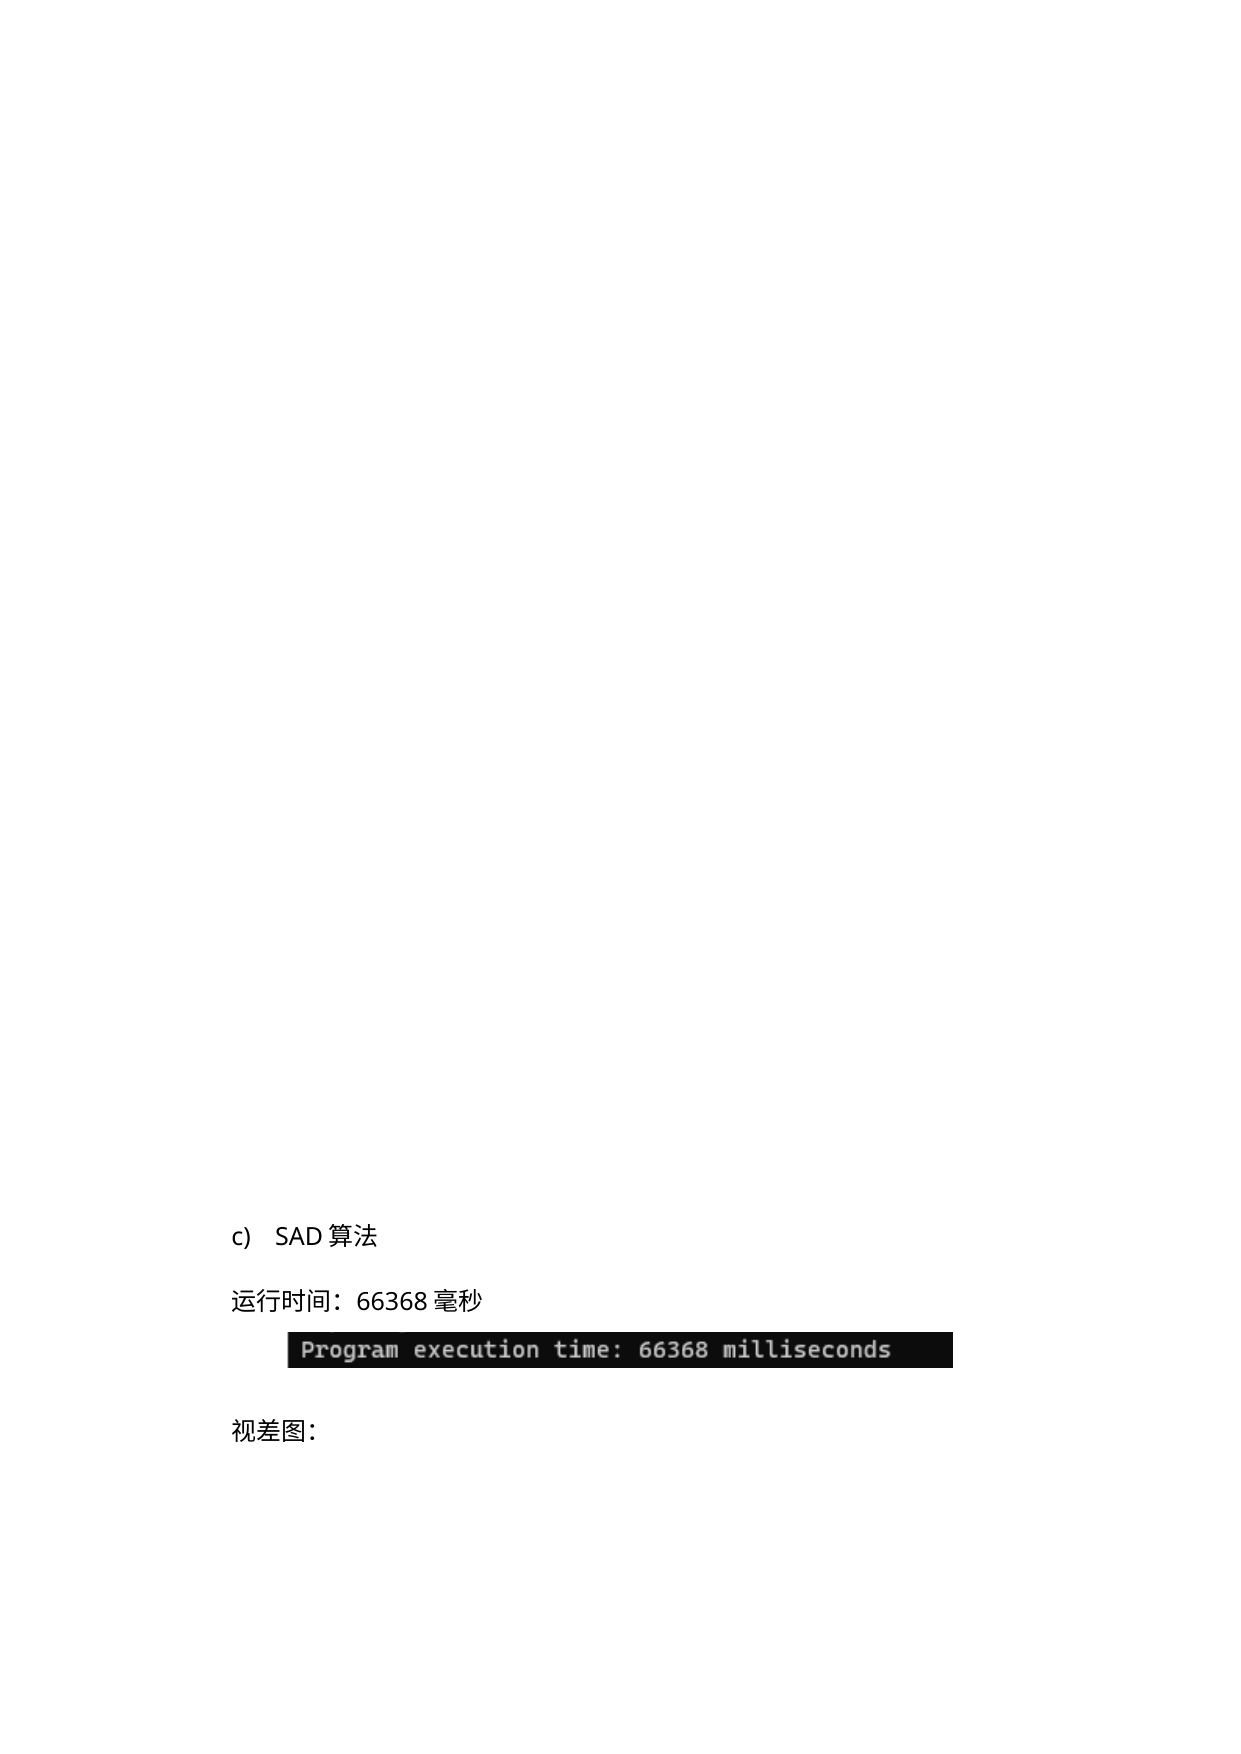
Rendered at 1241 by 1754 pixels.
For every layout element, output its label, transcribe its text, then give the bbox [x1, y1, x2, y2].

text 视差图： [187, 1397, 1053, 1462]
list SAD算法 [231, 1202, 1053, 1267]
text 运行时间：66368毫秒 [187, 1267, 1053, 1332]
picture [287, 1332, 953, 1368]
